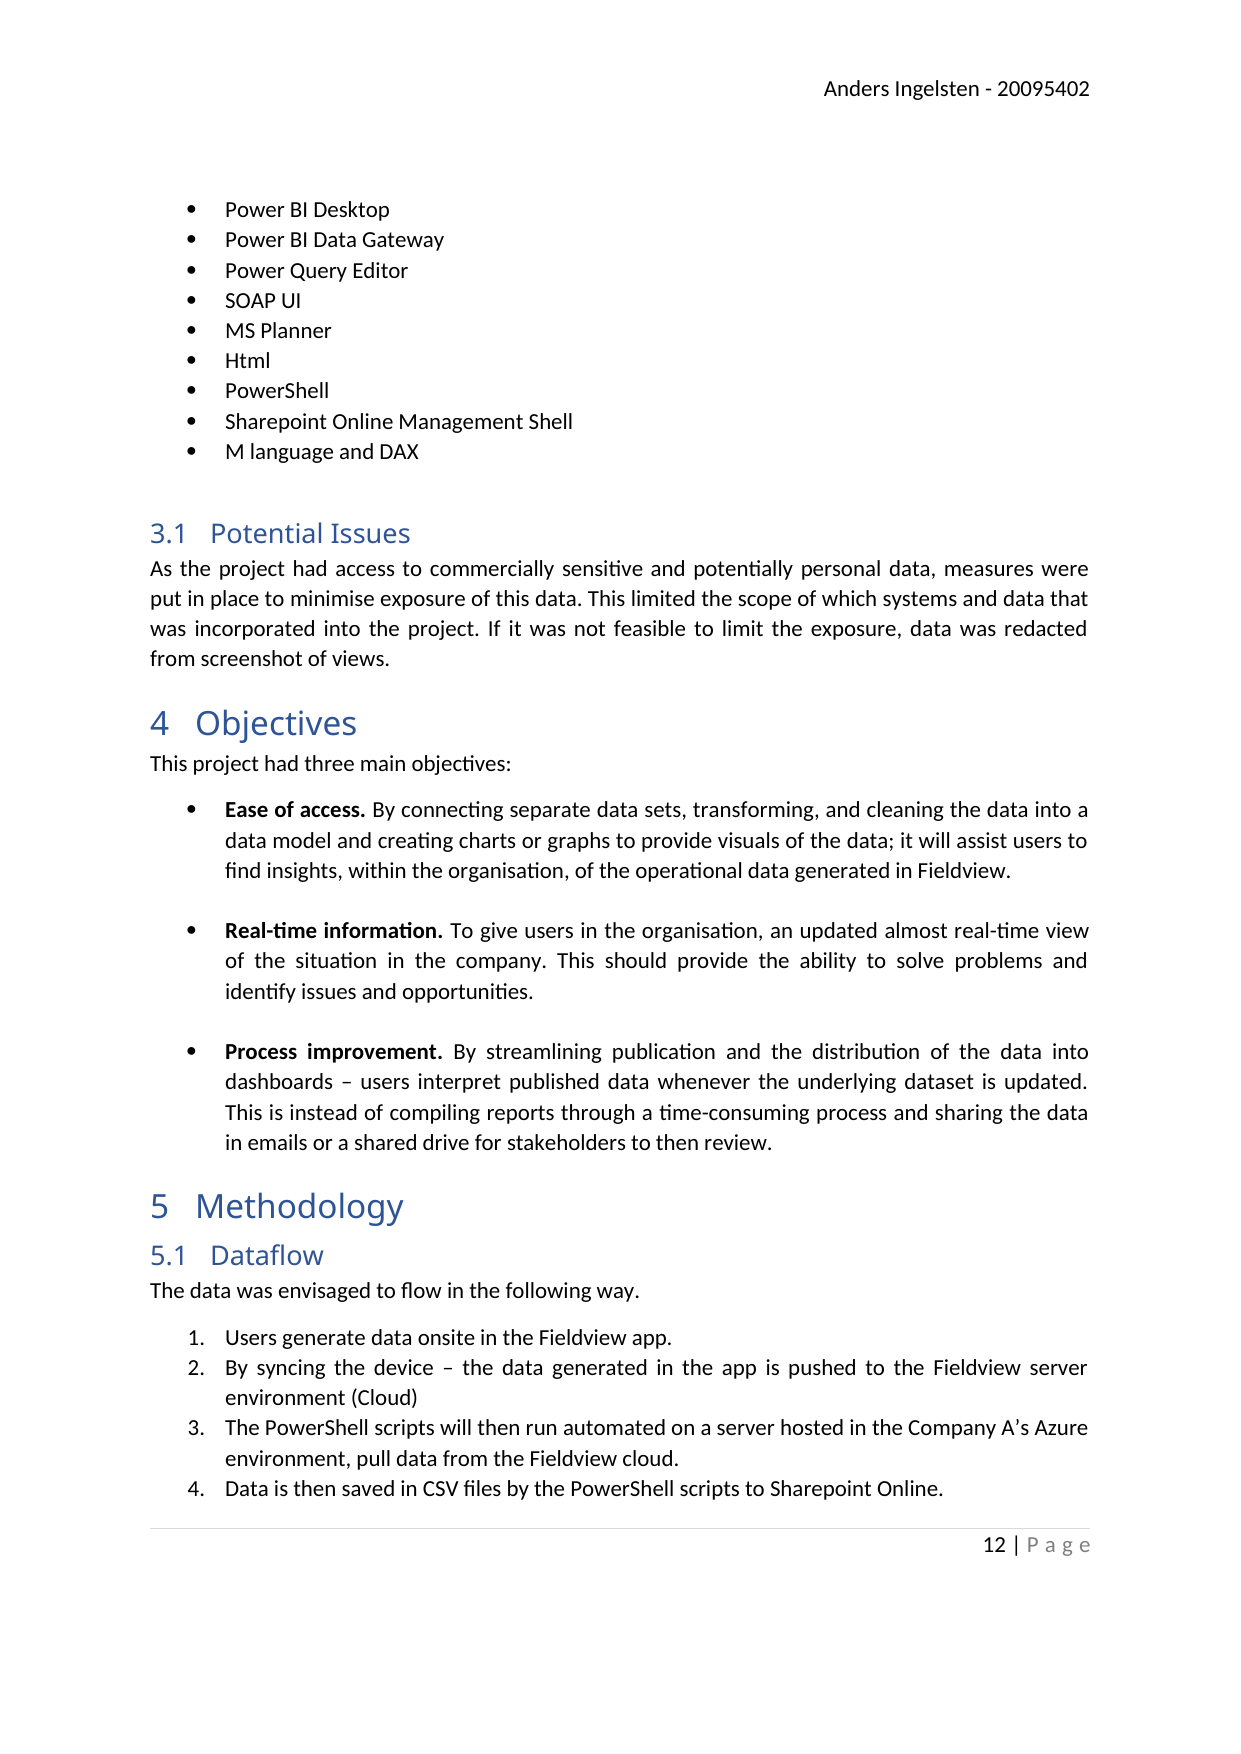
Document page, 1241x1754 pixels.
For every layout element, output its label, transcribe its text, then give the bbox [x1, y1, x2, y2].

text As the project had access to commercially sensitive and potentially personal data, measures were put in place to minimise exposure of this data. This limited the scope of which systems and data that was incorporated into the project. If it was not feasible to limit the exposure, data was redacted from screenshot of views. [150, 554, 1090, 673]
text The data was envisaged to flow in the following way. [150, 1276, 1090, 1304]
list PowerShell [187, 377, 1090, 405]
list Process improvement. By streamlining publication and the distribution of the data into dashboards – users interpret published data whenever the underlying dataset is updated. This is instead of compiling reports through a time-consuming process and sharing the data in emails or a shared drive for stakeholders to then review. [187, 1037, 1090, 1156]
subtitle Methodology [150, 1183, 1090, 1228]
list Sharepoint Online Management Shell [187, 407, 1090, 435]
list The PowerShell scripts will then run automated on a server hosted in the Company A’s Azure environment, pull data from the Fieldview cloud. [187, 1413, 1090, 1472]
list Ease of access. By connecting separate data sets, transforming, and cleaning the data into a data model and creating charts or graphs to provide visuals of the data; it will assist users to find insights, within the organisation, of the operational data generated in Fieldview. [187, 796, 1090, 884]
list M language and DAX [187, 437, 1090, 465]
list Power BI Desktop [187, 195, 1090, 223]
list Users generate data onsite in the Fieldview app. [187, 1323, 1090, 1351]
list Data is then saved in CSV files by the PowerShell scripts to Sharepoint Online. [187, 1474, 1090, 1502]
list By syncing the device – the data generated in the app is pushed to the Fieldview server environment (Cloud) [187, 1353, 1090, 1411]
list MS Planner [187, 316, 1090, 344]
text This project had three main objectives: [150, 749, 1090, 777]
list SOAP UI [187, 286, 1090, 314]
subtitle Dataflow [150, 1236, 1090, 1273]
list Power Query Editor [187, 256, 1090, 284]
subtitle Potential Issues [150, 514, 1090, 551]
list Html [187, 346, 1090, 374]
subtitle Objectives [150, 700, 1090, 745]
list Power BI Data Gateway [187, 226, 1090, 254]
list Real-time information. To give users in the organisation, an updated almost real-time view of the situation in the company. This should provide the ability to solve problems and identify issues and opportunities. [187, 916, 1090, 1005]
